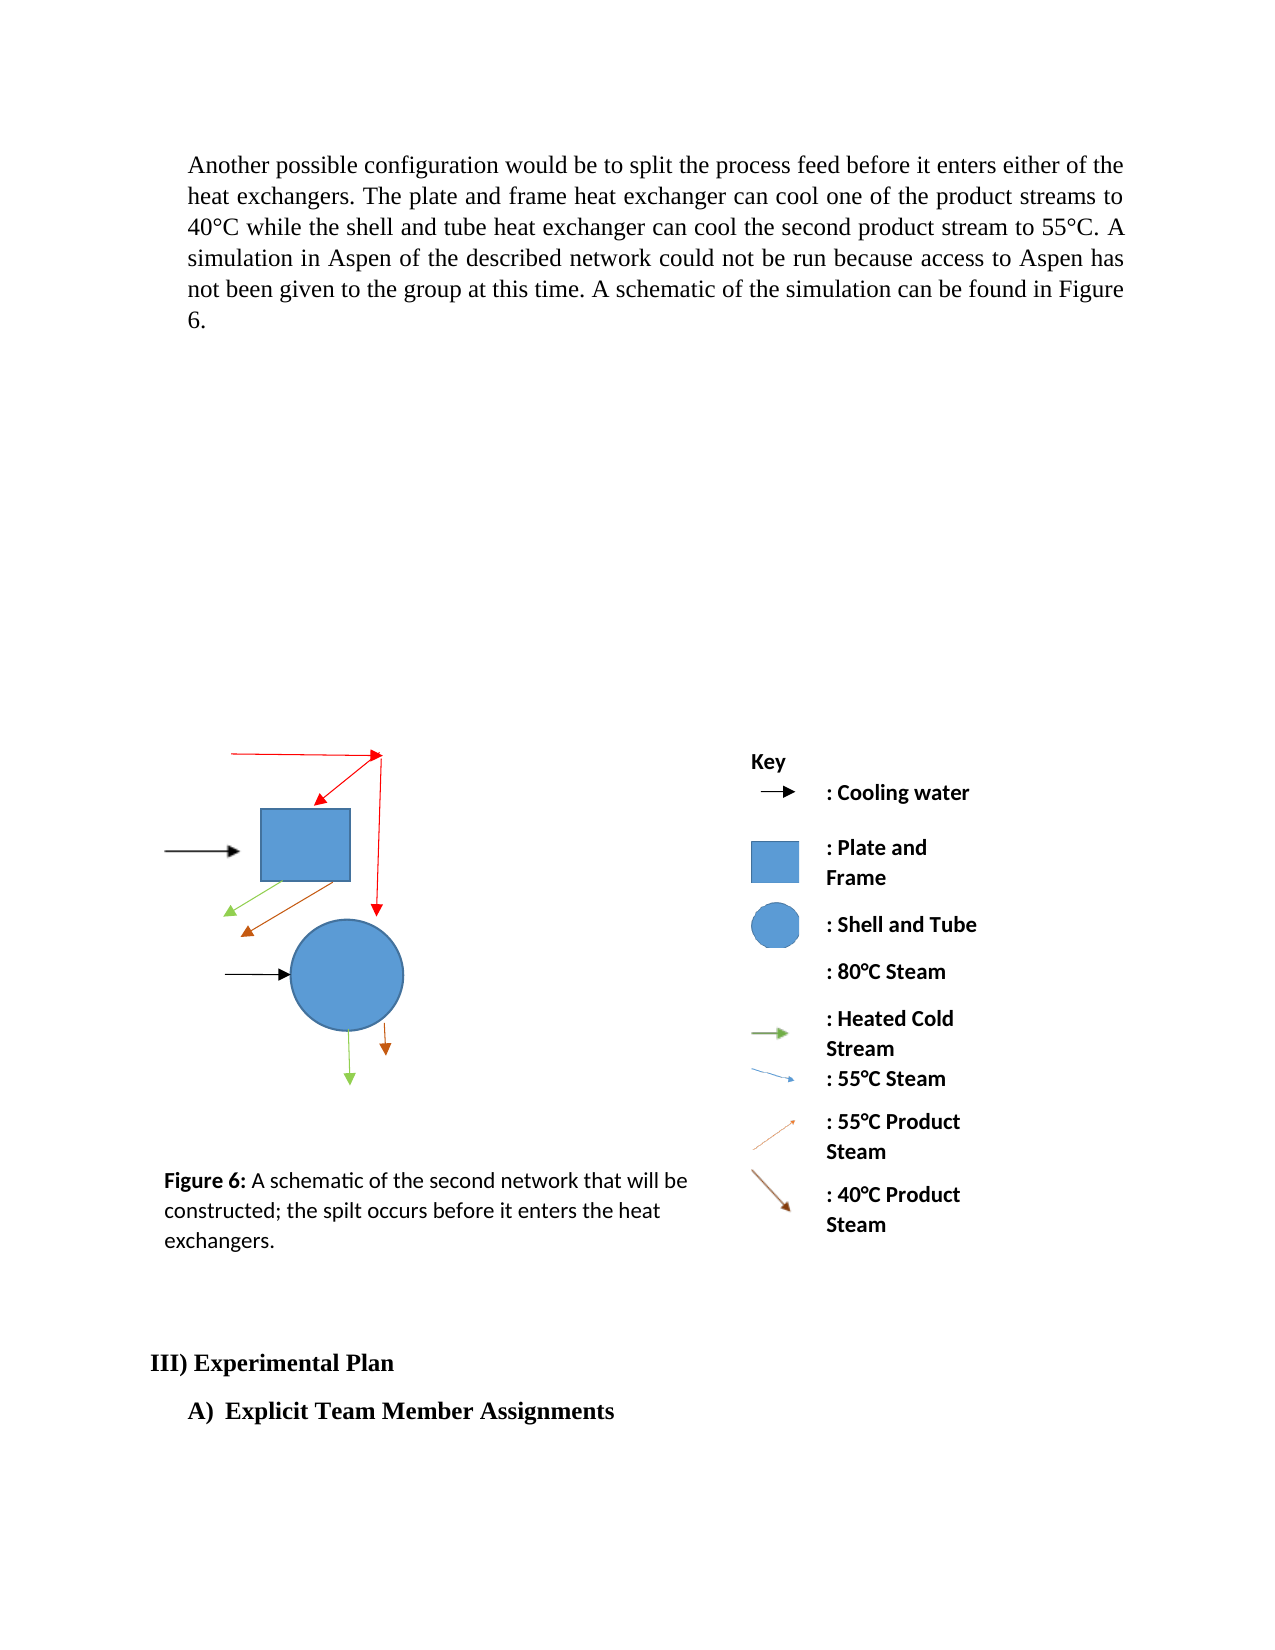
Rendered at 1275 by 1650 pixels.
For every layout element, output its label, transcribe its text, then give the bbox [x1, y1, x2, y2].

text III) Experimental Plan [150, 1348, 1125, 1377]
list Explicit Team Member Assignments [187, 1396, 1125, 1425]
text Another possible configuration would be to split the process feed before it enters either of the heat exchangers. The plate and frame heat exchanger can cool one of the product streams to 40°C while the shell and tube heat exchanger can cool the second product stream to 55°C. A simulation in Aspen of the described network could not be run because access to Aspen has not been given to the group at this time. A schematic of the simulation can be found in Figure 6. [187, 150, 1125, 334]
